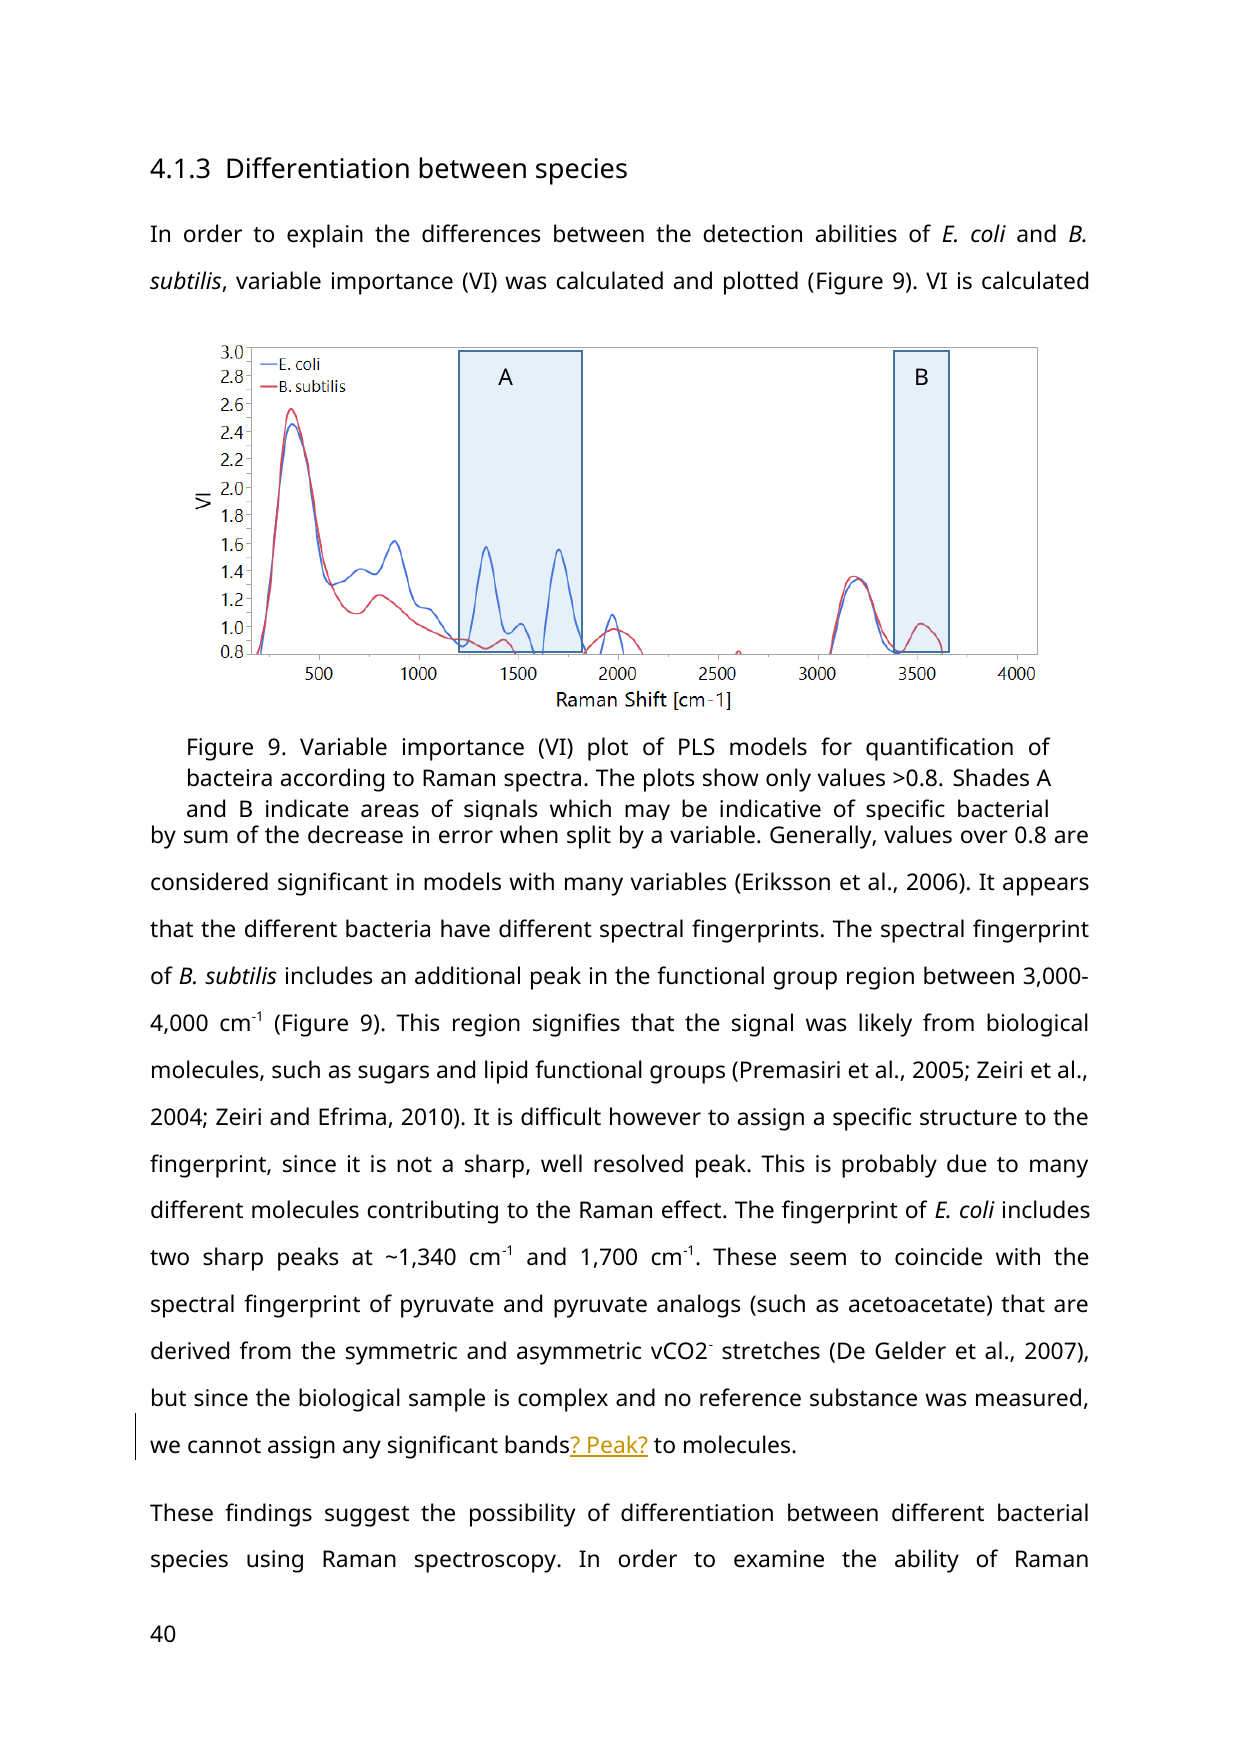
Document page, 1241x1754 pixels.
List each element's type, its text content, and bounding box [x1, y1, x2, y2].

subtitle Differentiation between species [150, 150, 1090, 187]
picture [187, 327, 1053, 713]
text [150, 1496, 1090, 1574]
